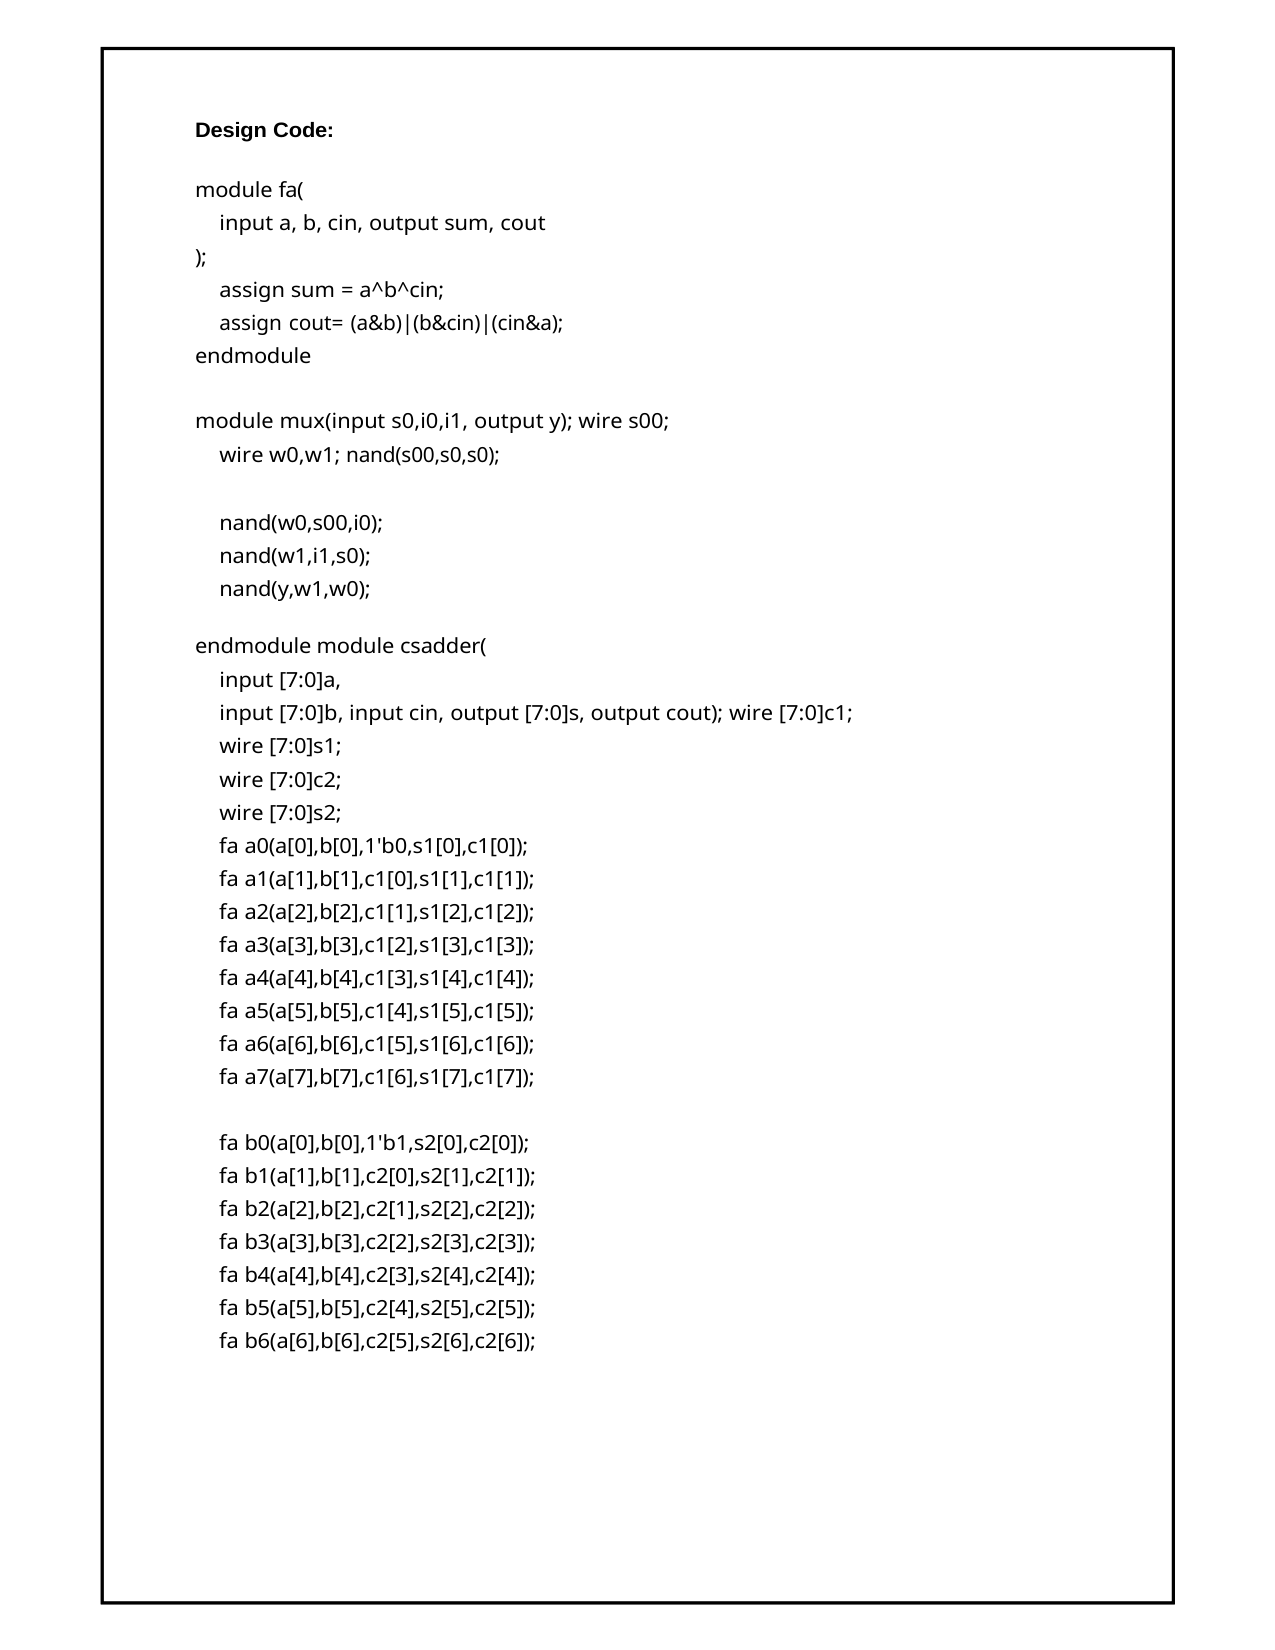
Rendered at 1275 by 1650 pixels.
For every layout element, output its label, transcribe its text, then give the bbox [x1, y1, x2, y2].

text fa a4(a[4],b[4],c1[3],s1[4],c1[4]); [219, 963, 1088, 991]
text fa a1(a[1],b[1],c1[0],s1[1],c1[1]); [219, 864, 1088, 892]
text input [7:0]b, input cin, output [7:0]s, output cout); wire [7:0]c1; [219, 698, 1088, 726]
text module mux(input s0,i0,i1, output y); wire s00; [195, 407, 1088, 435]
text wire [7:0]s1; [219, 732, 1088, 760]
text nand(w1,i1,s0); [219, 541, 1088, 570]
text endmodule module csadder( [195, 603, 1088, 660]
text fa b1(a[1],b[1],c2[0],s2[1],c2[1]); [219, 1161, 1088, 1189]
text assign cout= (a&b)|(b&cin)|(cin&a); [219, 308, 1088, 336]
text wire [7:0]s2; [219, 798, 1088, 826]
text nand(y,w1,w0); [219, 574, 1088, 603]
text endmodule [195, 341, 1088, 369]
text fa a5(a[5],b[5],c1[4],s1[5],c1[5]); [219, 996, 1088, 1024]
text wire w0,w1; nand(s00,s0,s0); [219, 440, 1088, 469]
text input a, b, cin, output sum, cout [219, 208, 1088, 237]
text module fa( [195, 175, 1088, 203]
text wire [7:0]c2; [219, 765, 1088, 793]
text Design Code: [195, 118, 1088, 142]
text fa b3(a[3],b[3],c2[2],s2[3],c2[3]); [219, 1227, 1088, 1256]
text fa b6(a[6],b[6],c2[5],s2[6],c2[6]); [219, 1326, 1088, 1354]
text fa b0(a[0],b[0],1'b1,s2[0],c2[0]); [219, 1128, 1088, 1156]
text input [7:0]a, [219, 665, 1088, 693]
text nand(w0,s00,i0); [219, 508, 1088, 537]
text fa b4(a[4],b[4],c2[3],s2[4],c2[4]); [219, 1260, 1088, 1288]
text fa b2(a[2],b[2],c2[1],s2[2],c2[2]); [219, 1194, 1088, 1222]
text ); [195, 242, 1088, 270]
text fa a0(a[0],b[0],1'b0,s1[0],c1[0]); [219, 831, 1088, 859]
text fa a7(a[7],b[7],c1[6],s1[7],c1[7]); [219, 1062, 1088, 1090]
text fa a6(a[6],b[6],c1[5],s1[6],c1[6]); [219, 1029, 1088, 1057]
text fa a2(a[2],b[2],c1[1],s1[2],c1[2]); [219, 897, 1088, 925]
text fa a3(a[3],b[3],c1[2],s1[3],c1[3]); [219, 930, 1088, 958]
text assign sum = a^b^cin; [219, 275, 1088, 303]
text fa b5(a[5],b[5],c2[4],s2[5],c2[5]); [219, 1293, 1088, 1322]
